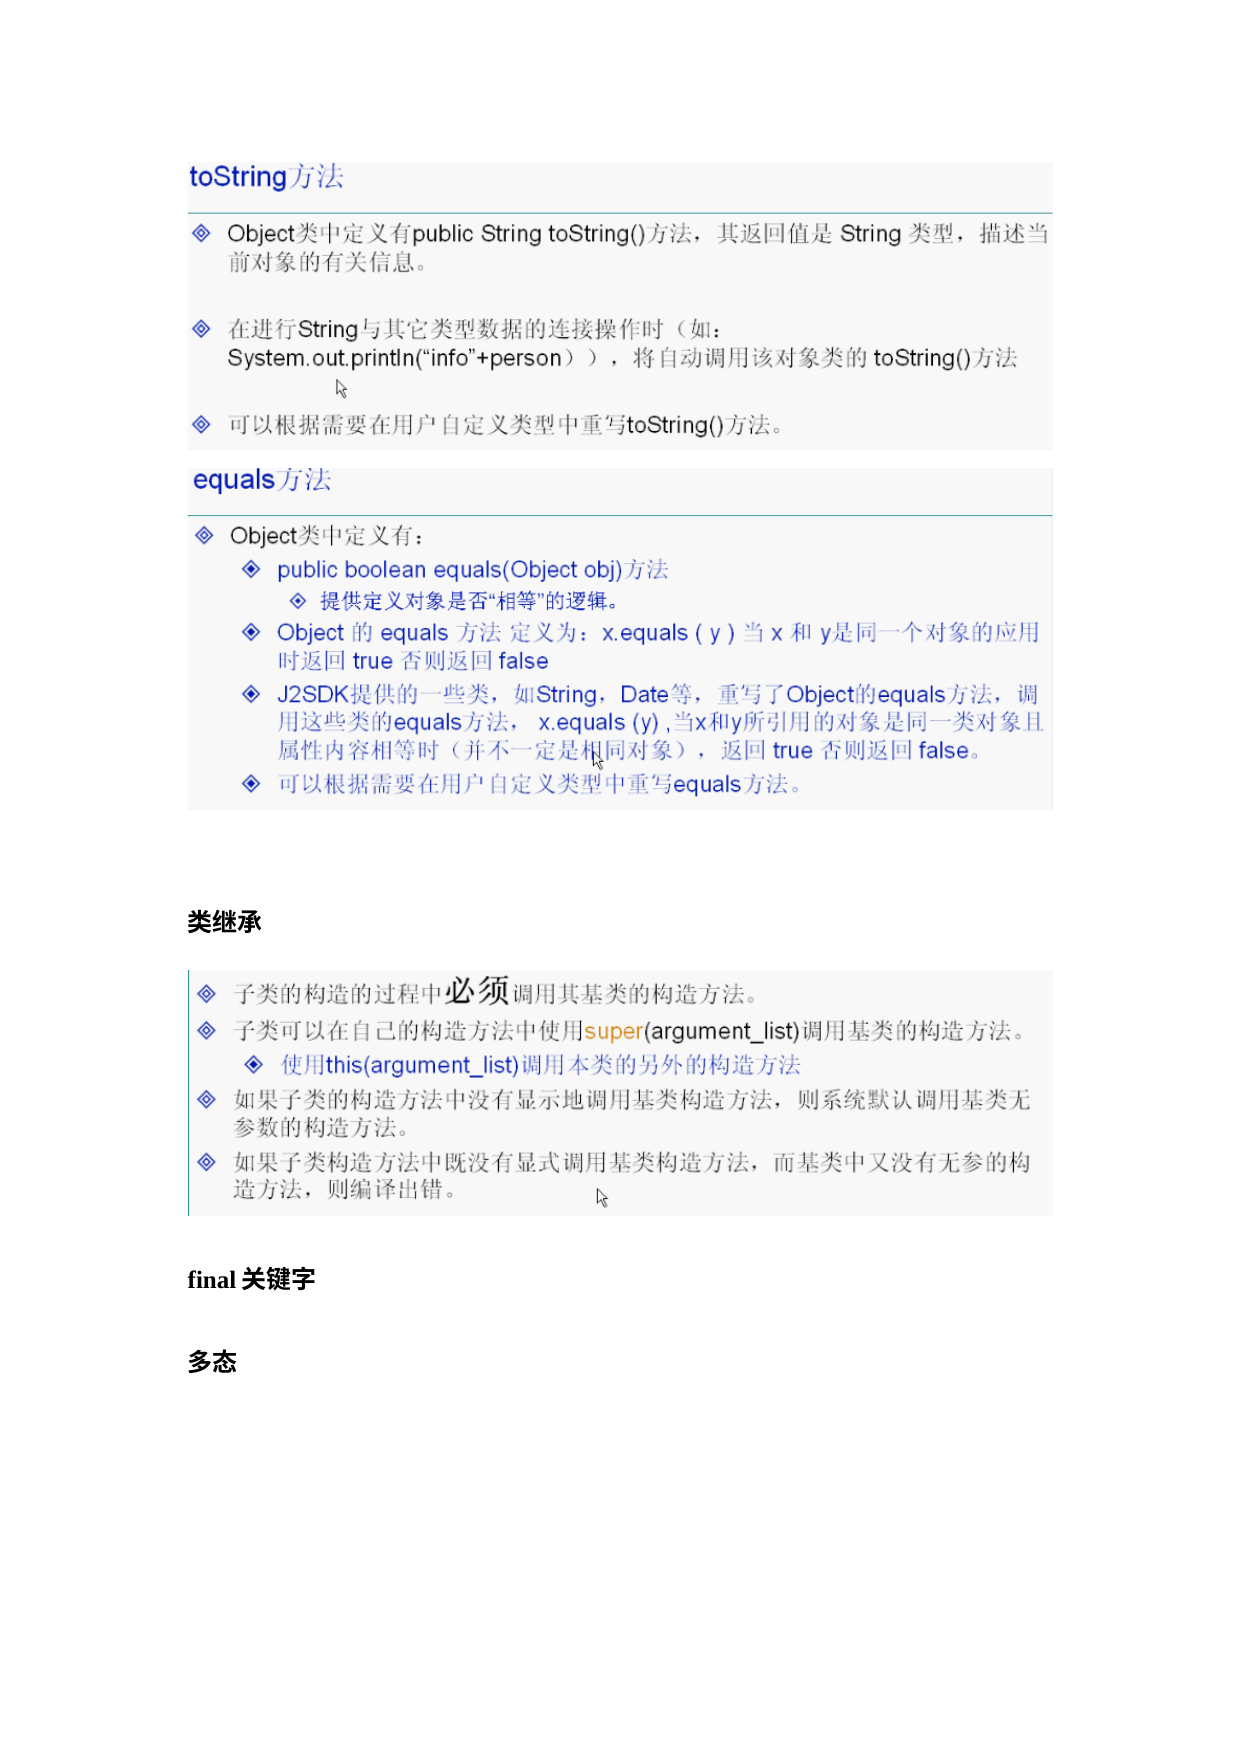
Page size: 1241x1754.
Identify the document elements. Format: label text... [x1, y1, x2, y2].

picture [187, 970, 1053, 1216]
subtitle 类继承 [187, 888, 1053, 953]
picture [187, 468, 1053, 810]
picture [187, 162, 1053, 450]
subtitle 多态 [187, 1328, 1053, 1393]
subtitle final关键字 [187, 1245, 1053, 1310]
